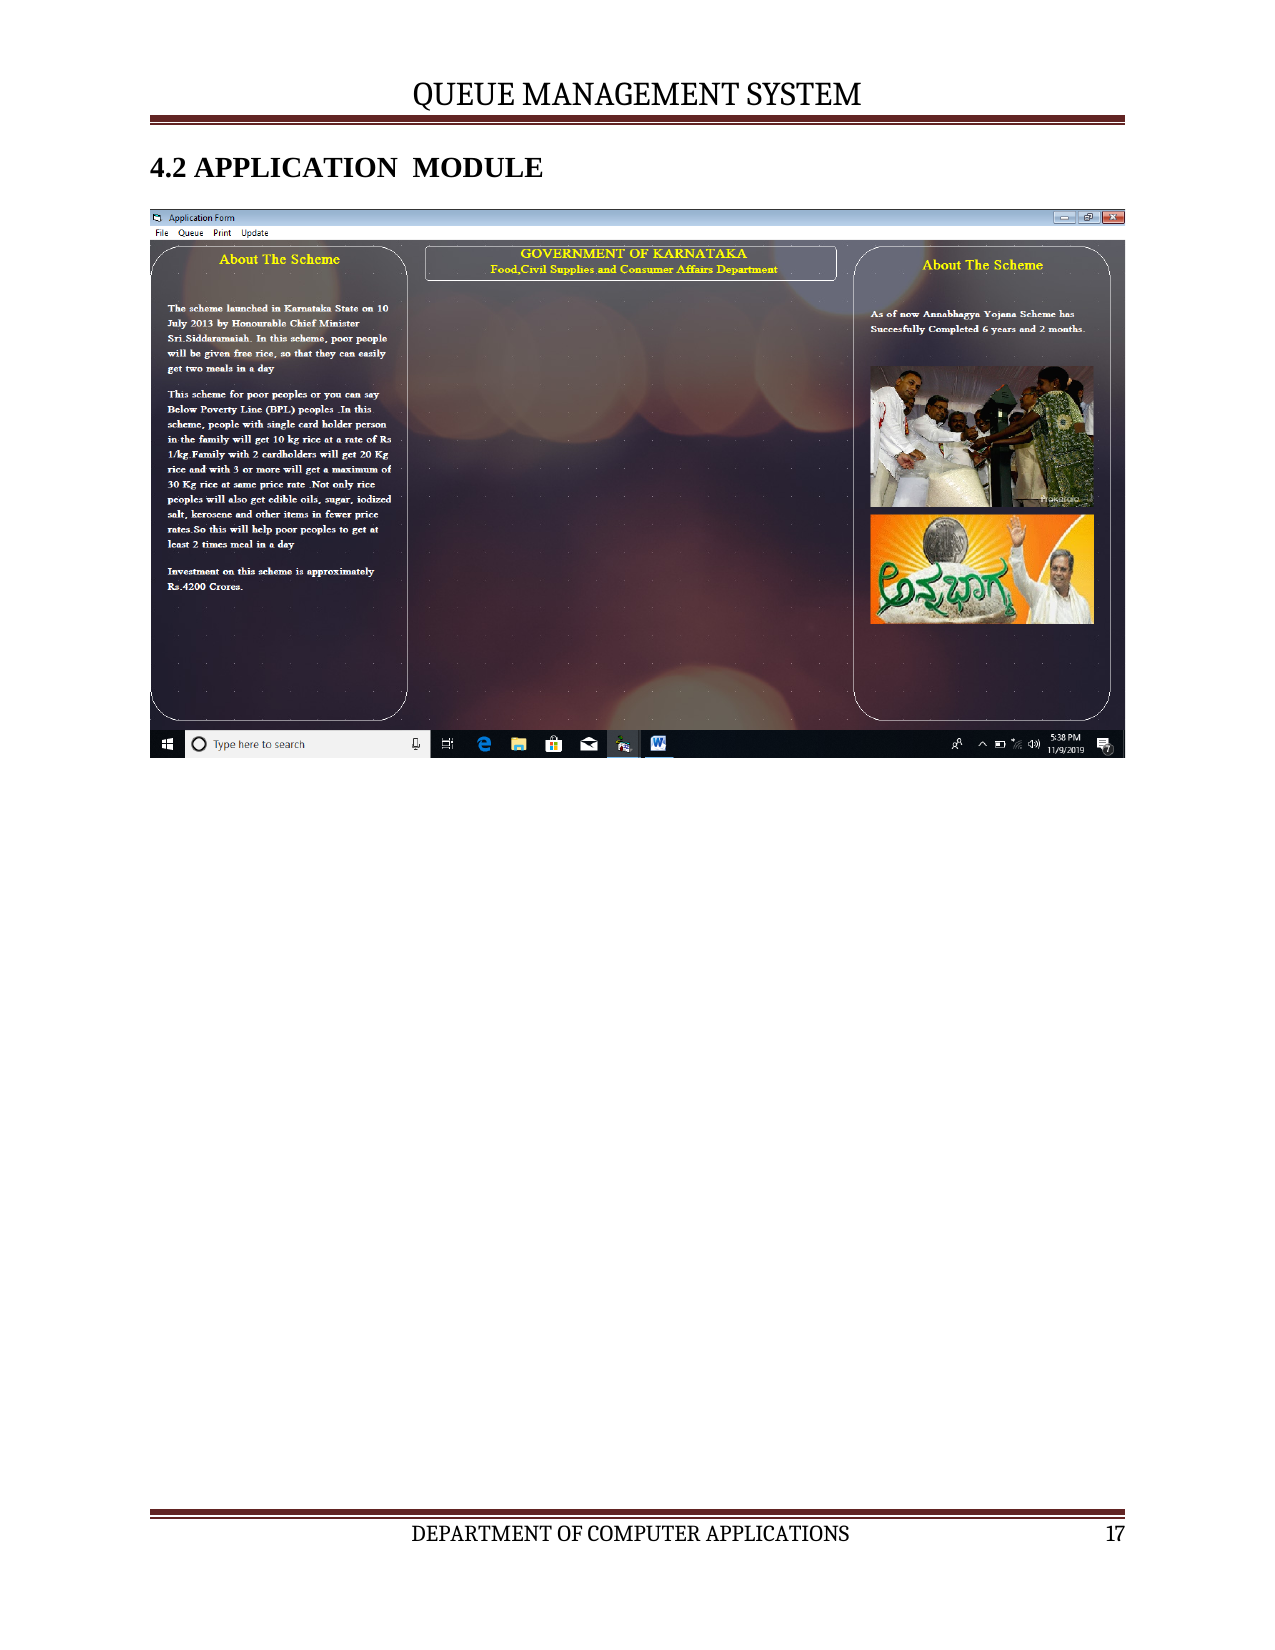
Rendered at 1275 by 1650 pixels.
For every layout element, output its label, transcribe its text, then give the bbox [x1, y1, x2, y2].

picture [150, 209, 1125, 758]
text 4.2 APPLICATION MODULE [150, 150, 1125, 183]
